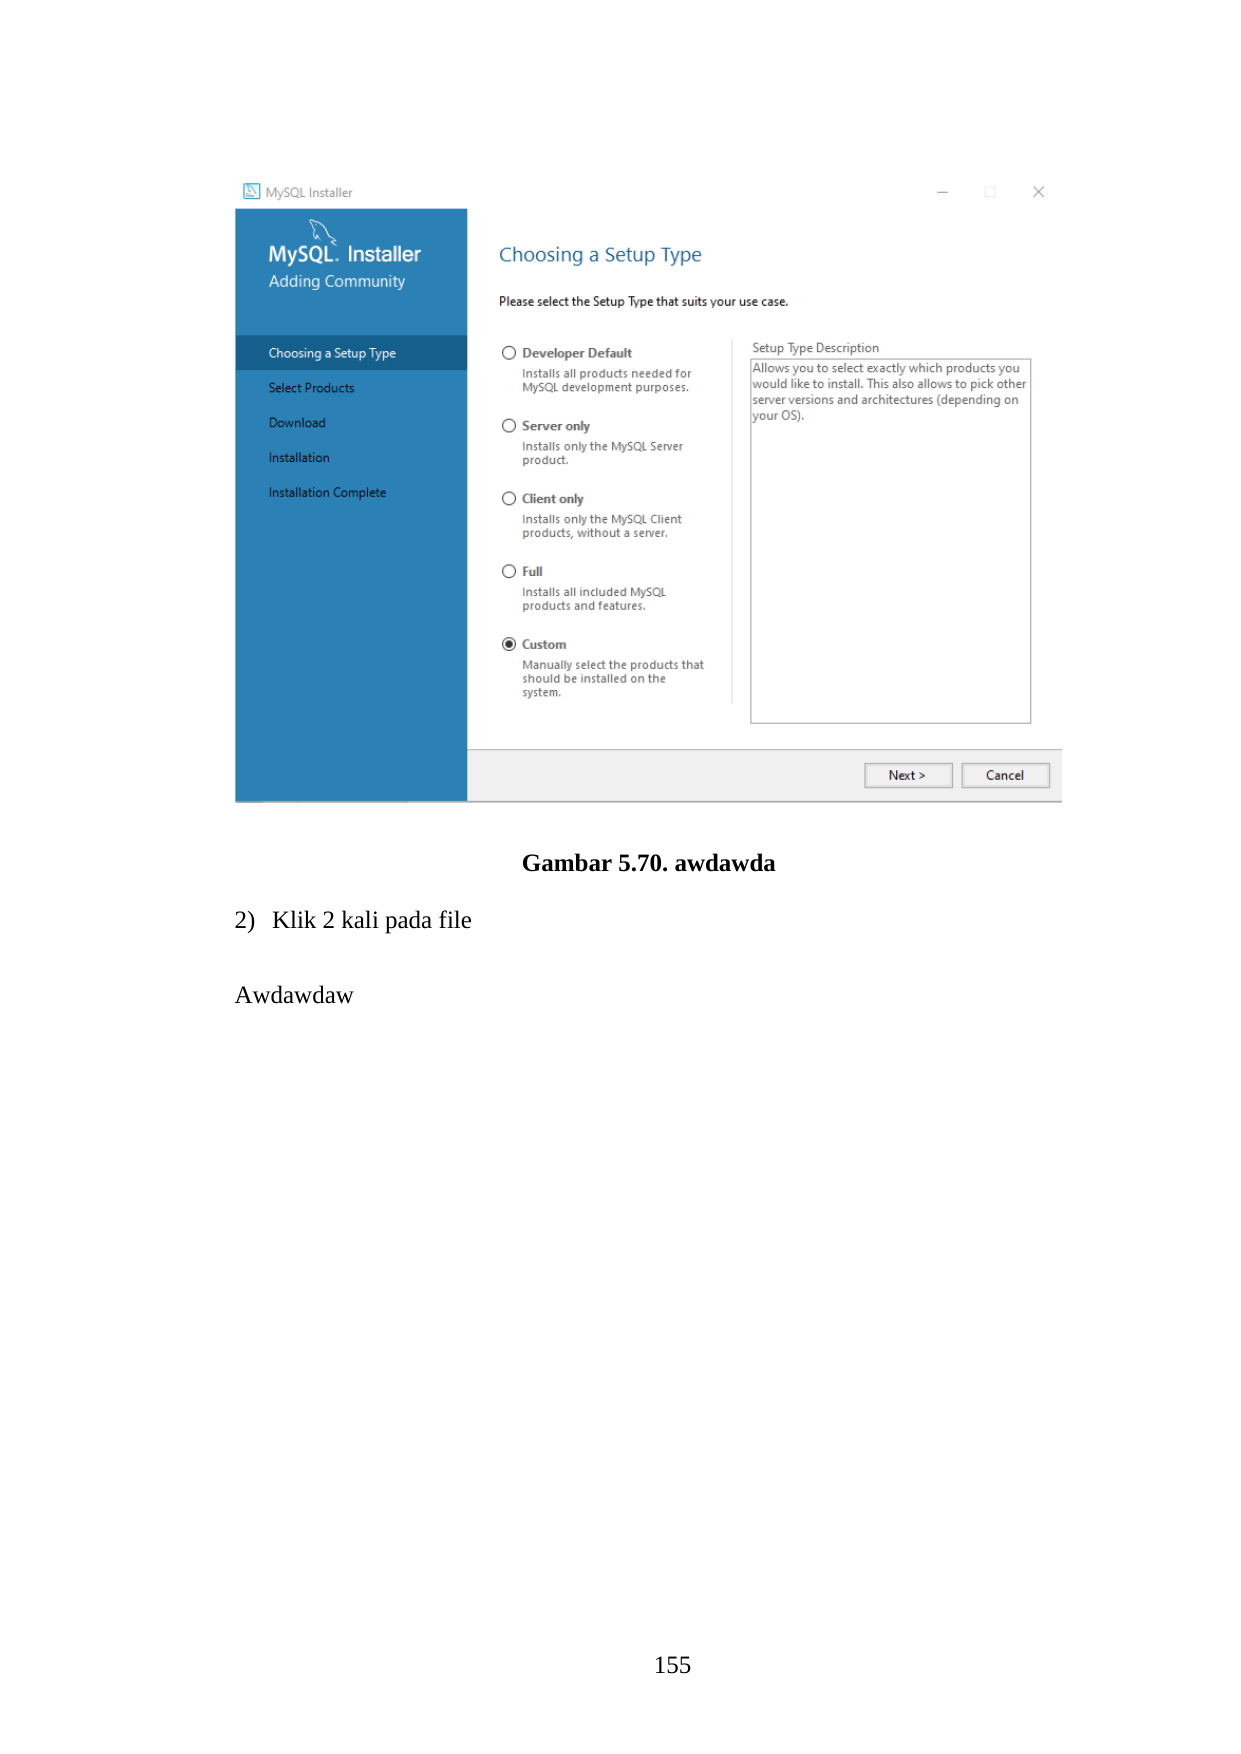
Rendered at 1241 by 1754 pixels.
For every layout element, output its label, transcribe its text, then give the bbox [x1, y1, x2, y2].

text Awdawdaw [234, 980, 1063, 1008]
picture [235, 177, 1063, 803]
list Klik 2 kali pada file [234, 906, 1063, 934]
